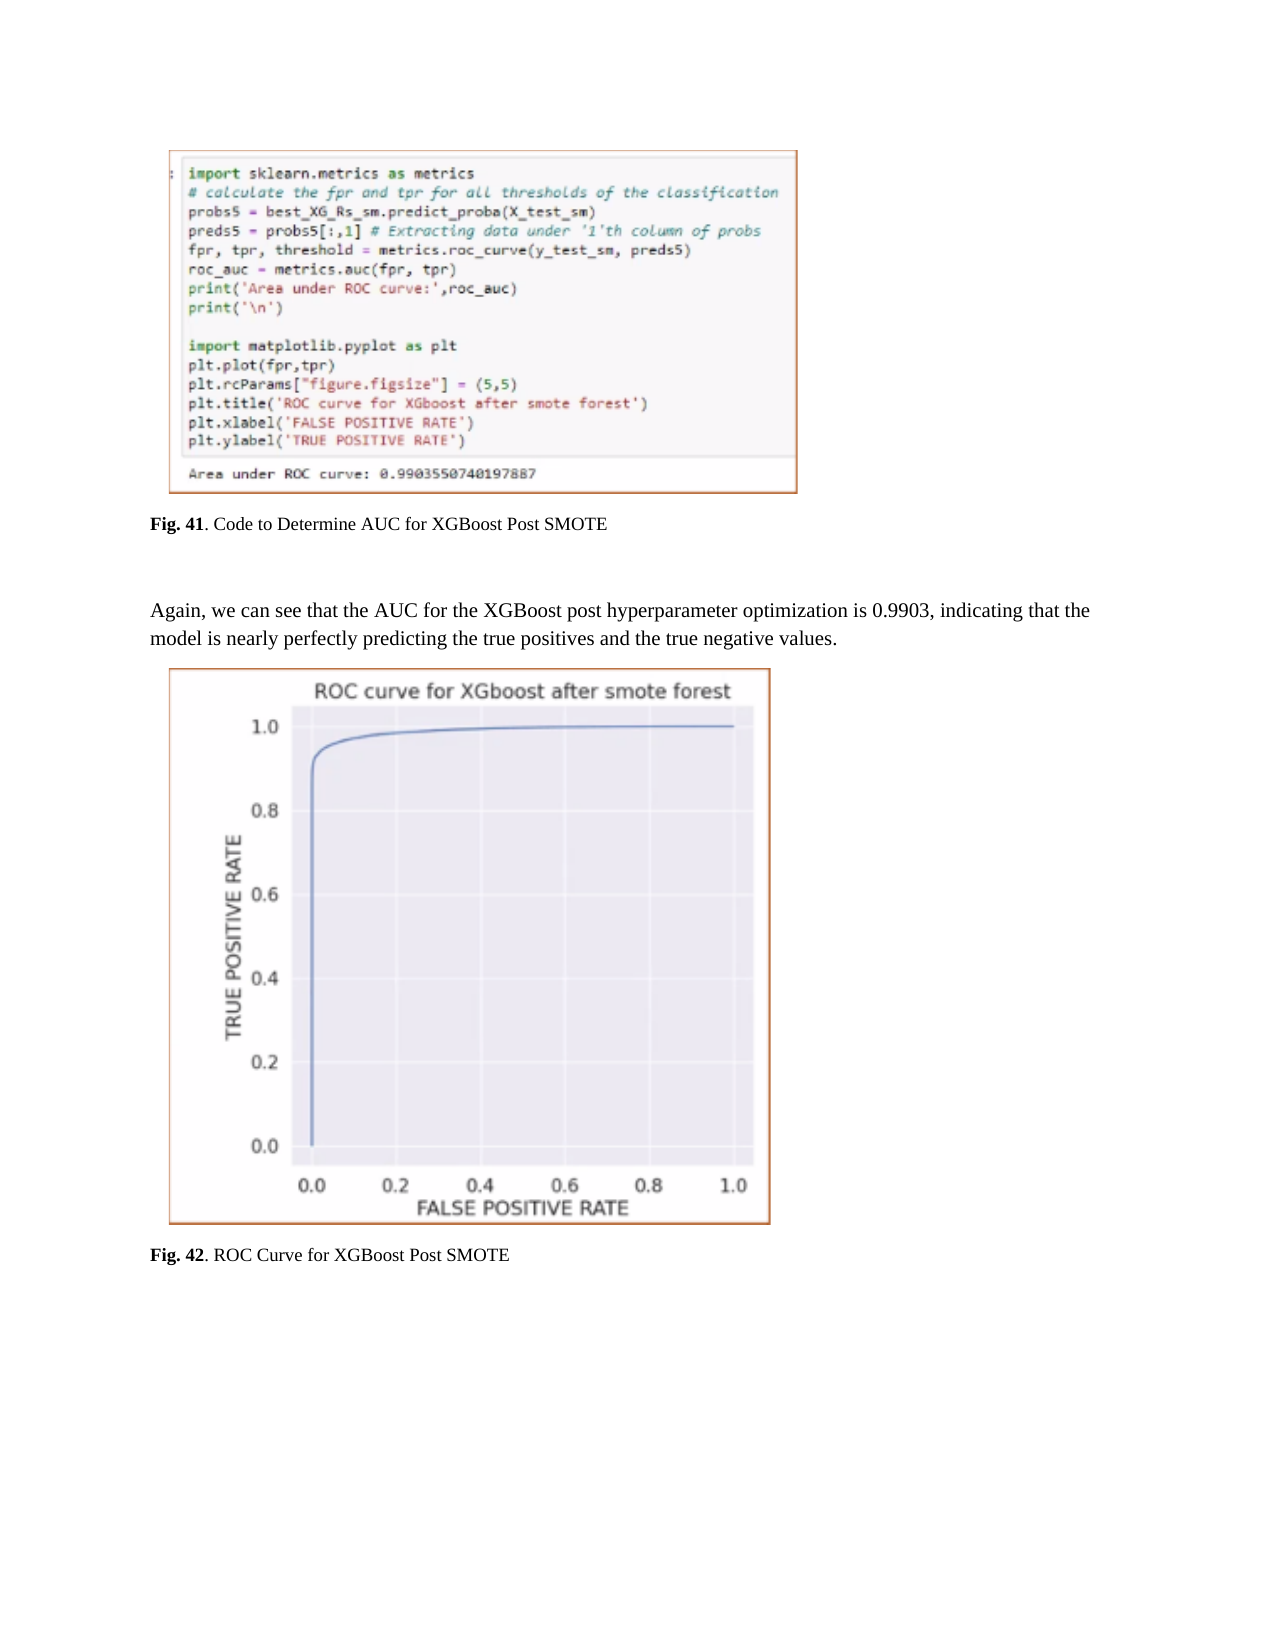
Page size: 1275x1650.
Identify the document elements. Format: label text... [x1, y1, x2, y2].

text Fig. 42. ROC Curve for XGBoost Post SMOTE [150, 1243, 1125, 1265]
text Again, we can see that the AUC for the XGBoost post hyperparameter optimization is 0.9903, indicating that the model is nearly perfectly predicting the true positives and the true negative values. [150, 598, 1125, 650]
text Fig. 41. Code to Determine AUC for XGBoost Post SMOTE [150, 513, 1125, 534]
